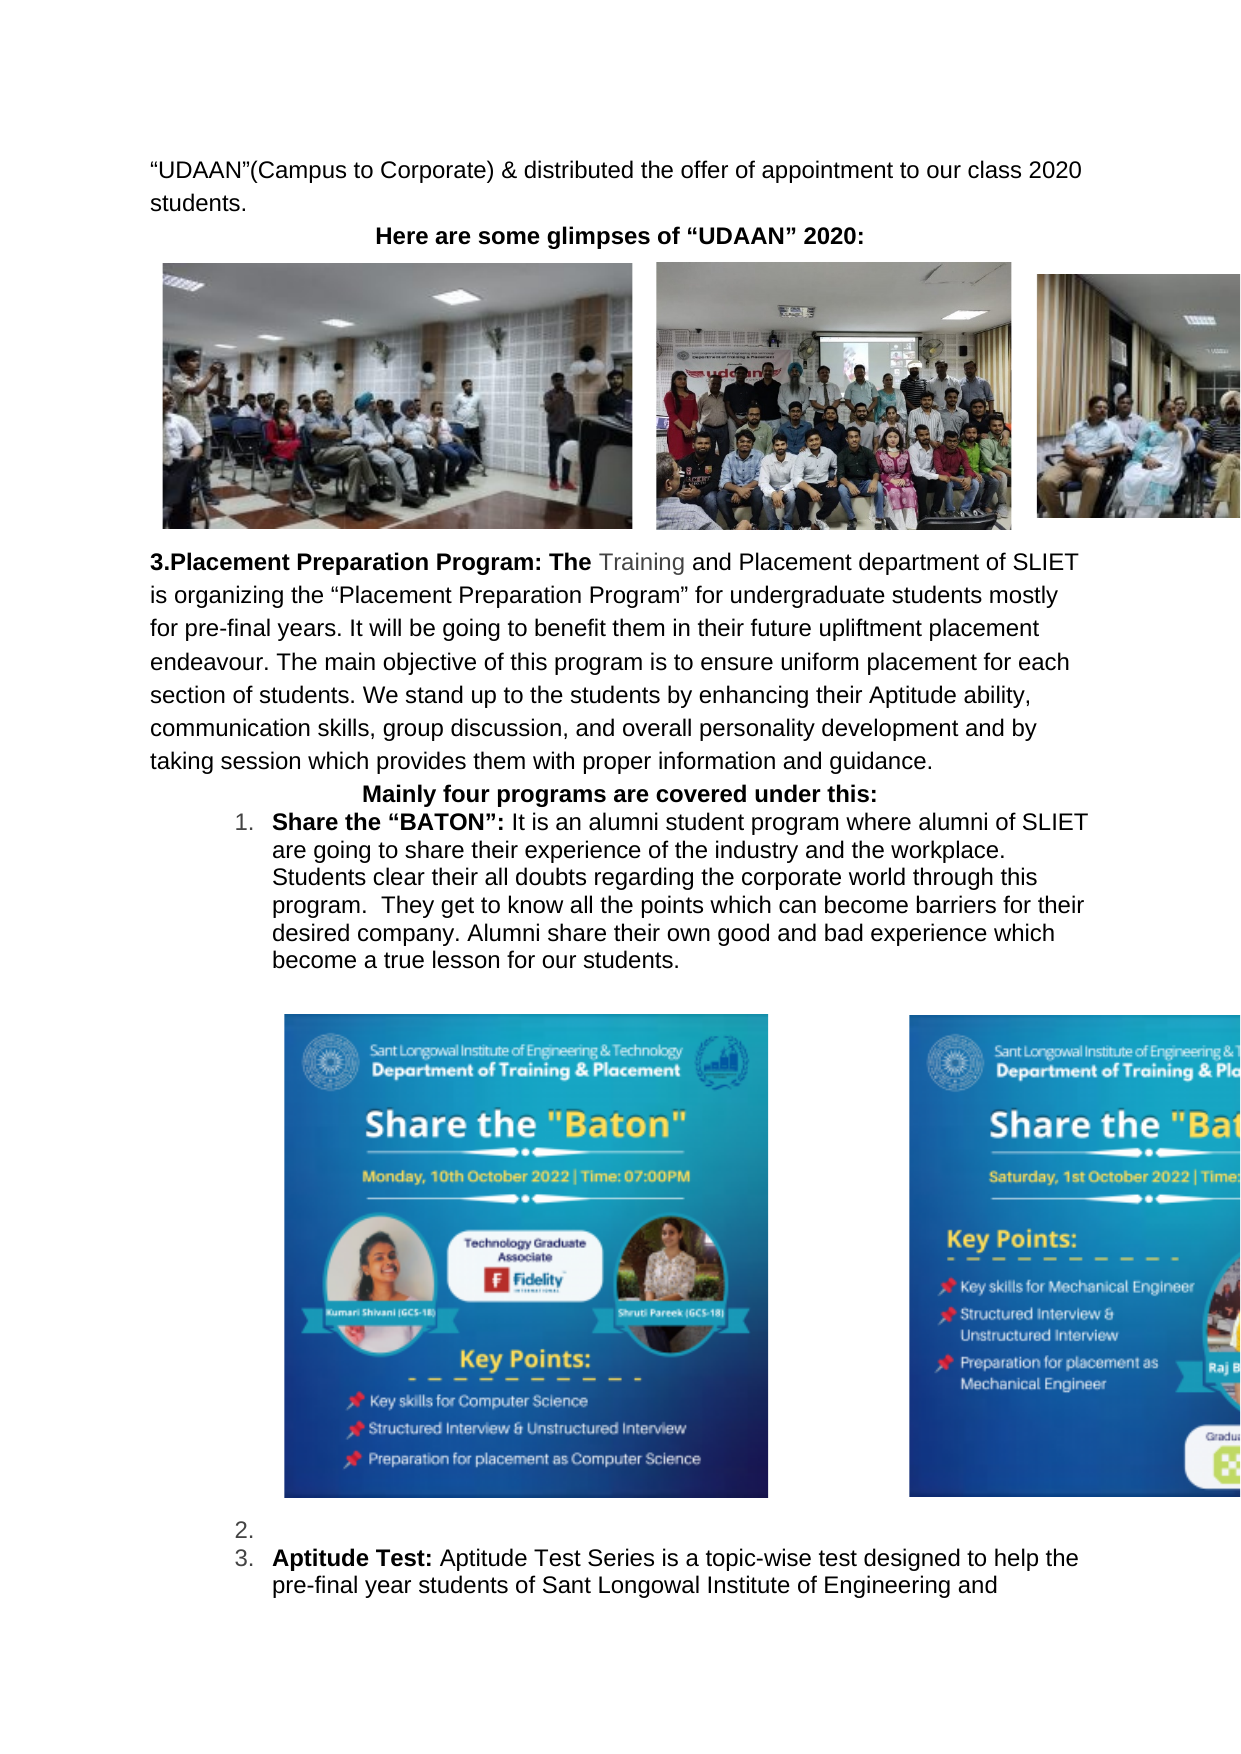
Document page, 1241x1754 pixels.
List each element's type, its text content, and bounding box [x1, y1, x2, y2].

picture [284, 1014, 769, 1498]
table_header [272, 1002, 897, 1510]
picture [656, 262, 1012, 530]
picture [1036, 274, 1241, 518]
table_header [644, 250, 1024, 542]
text Mainly four programs are covered under this: [150, 775, 1090, 808]
picture [162, 263, 633, 529]
table_header [897, 1002, 1240, 1510]
table_header [1024, 250, 1240, 542]
list Share the “BATON”: It is an alumni student program where alumni of SLIET are going to share their experience of the industry and the workplace. Students clear their all doubts regarding the corporate world through this program. They get to know all the points which can become barriers for their desired company. Alumni share their own good and bad experience which become a true lesson for our students. [234, 808, 1090, 1002]
text Here are some glimpses of “UDAAN” 2020: [150, 216, 1090, 250]
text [150, 150, 1090, 216]
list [234, 1544, 1090, 1599]
picture [909, 1015, 1241, 1497]
text 3.Placement Preparation Program: The Training and Placement department of SLIET is organizing the “Placement Preparation Program” for undergraduate students mostly for pre-final years. It will be going to benefit them in their future upliftment placement endeavour. The main objective of this program is to ensure uniform placement for each section of students. We stand up to the students by enhancing their Aptitude ability, communication skills, group discussion, and overall personality development and by taking session which provides them with proper information and guidance. [150, 542, 1090, 775]
table_header [150, 250, 644, 542]
